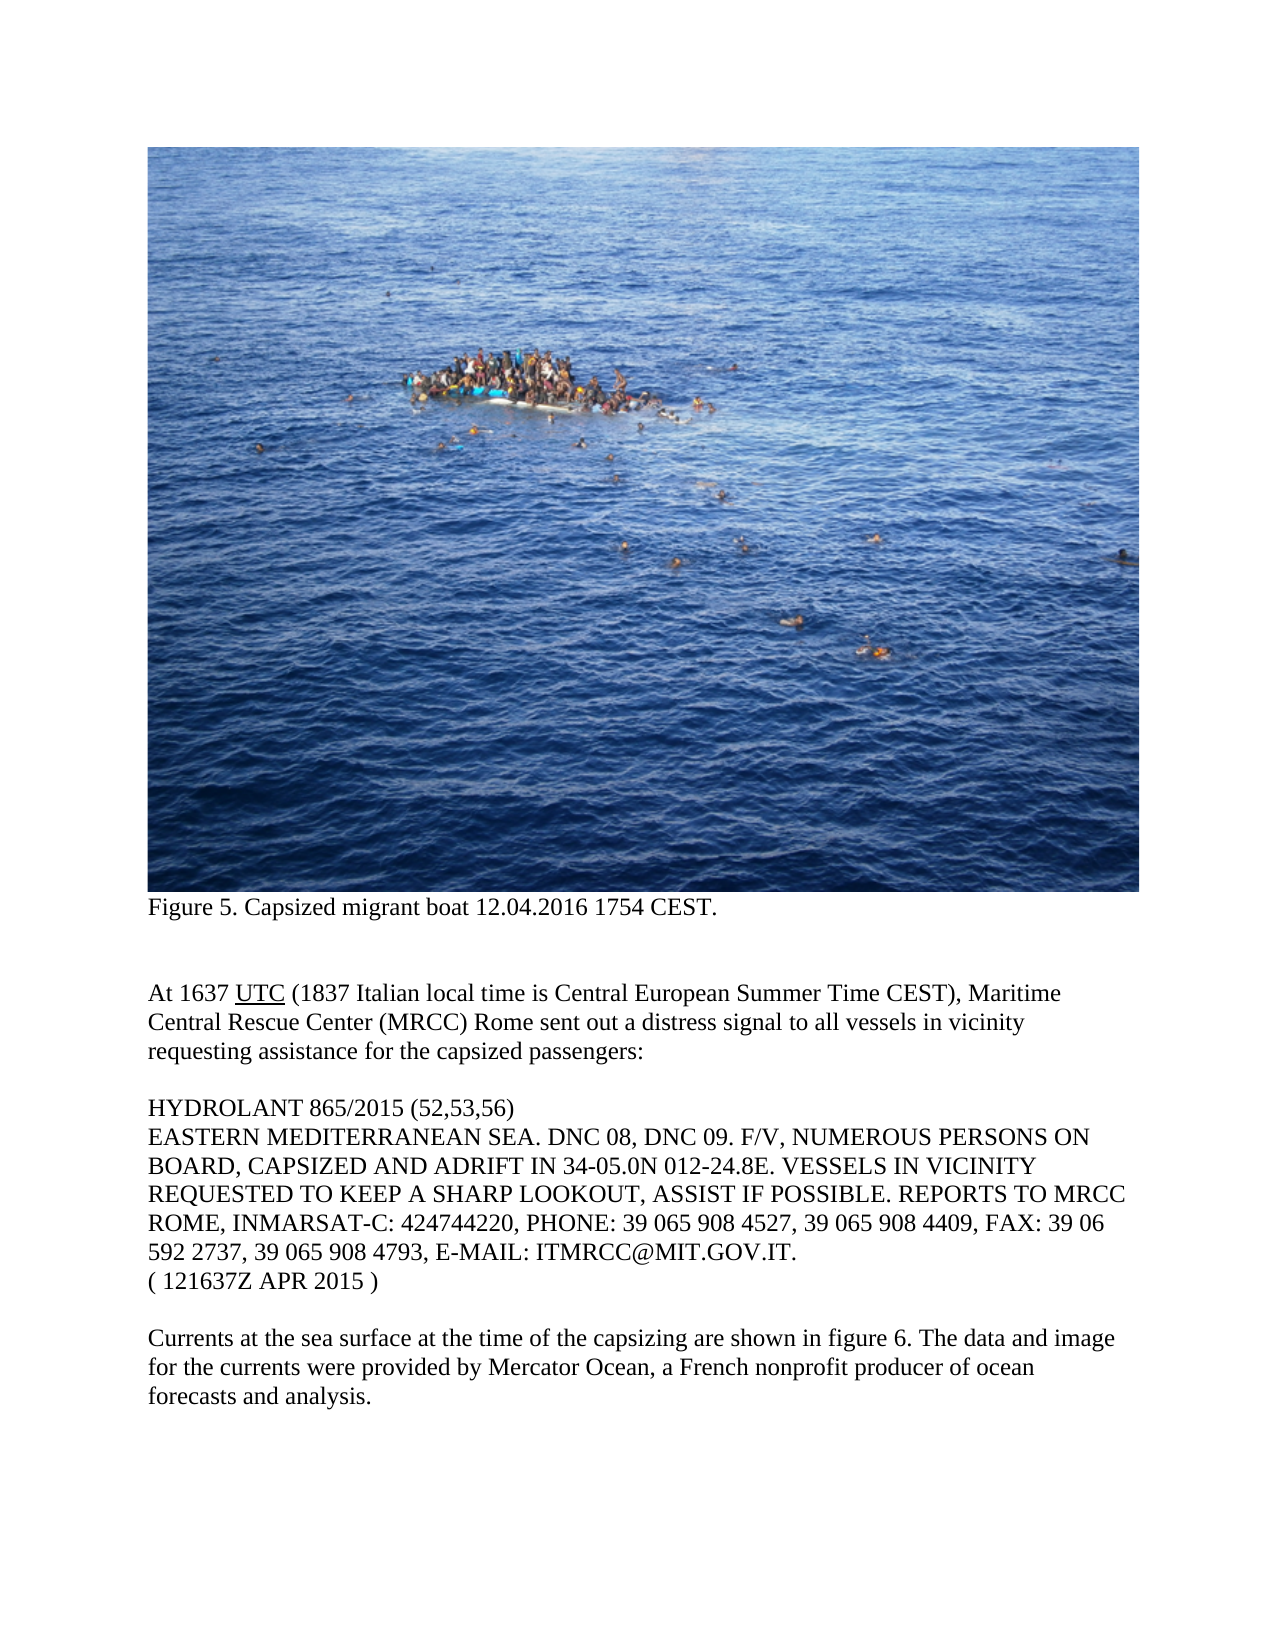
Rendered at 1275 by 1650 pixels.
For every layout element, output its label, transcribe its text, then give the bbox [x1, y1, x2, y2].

text Figure 5. Capsized migrant boat 12.04.2016 1754 CEST. [148, 892, 1127, 921]
text EASTERN MEDITERRANEAN SEA. DNC 08, DNC 09. F/V, NUMEROUS PERSONS ON BOARD, CAPSIZED AND ADRIFT IN 34-05.0N 012-24.8E. VESSELS IN VICINITY REQUESTED TO KEEP A SHARP LOOKOUT, ASSIST IF POSSIBLE. REPORTS TO MRCC ROME, INMARSAT-C: 424744220, PHONE: 39 065 908 4527, 39 065 908 4409, FAX: 39 06 592 2737, 39 065 908 4793, E-MAIL: ITMRCC@MIT.GOV.IT. [148, 1122, 1127, 1266]
text At 1637 UTC (1837 Italian local time is Central European Summer Time CEST), Maritime Central Rescue Center (MRCC) Rome sent out a distress signal to all vessels in vicinity requesting assistance for the capsized passengers: [148, 978, 1127, 1064]
text Currents at the sea surface at the time of the capsizing are shown in figure 6. The data and image for the currents were provided by Mercator Ocean, a French nonprofit producer of ocean forecasts and analysis. [148, 1323, 1127, 1409]
text ( 121637Z APR 2015 ) [148, 1266, 1127, 1294]
text HYDROLANT 865/2015 (52,53,56) [148, 1093, 1127, 1122]
picture [147, 147, 1140, 892]
